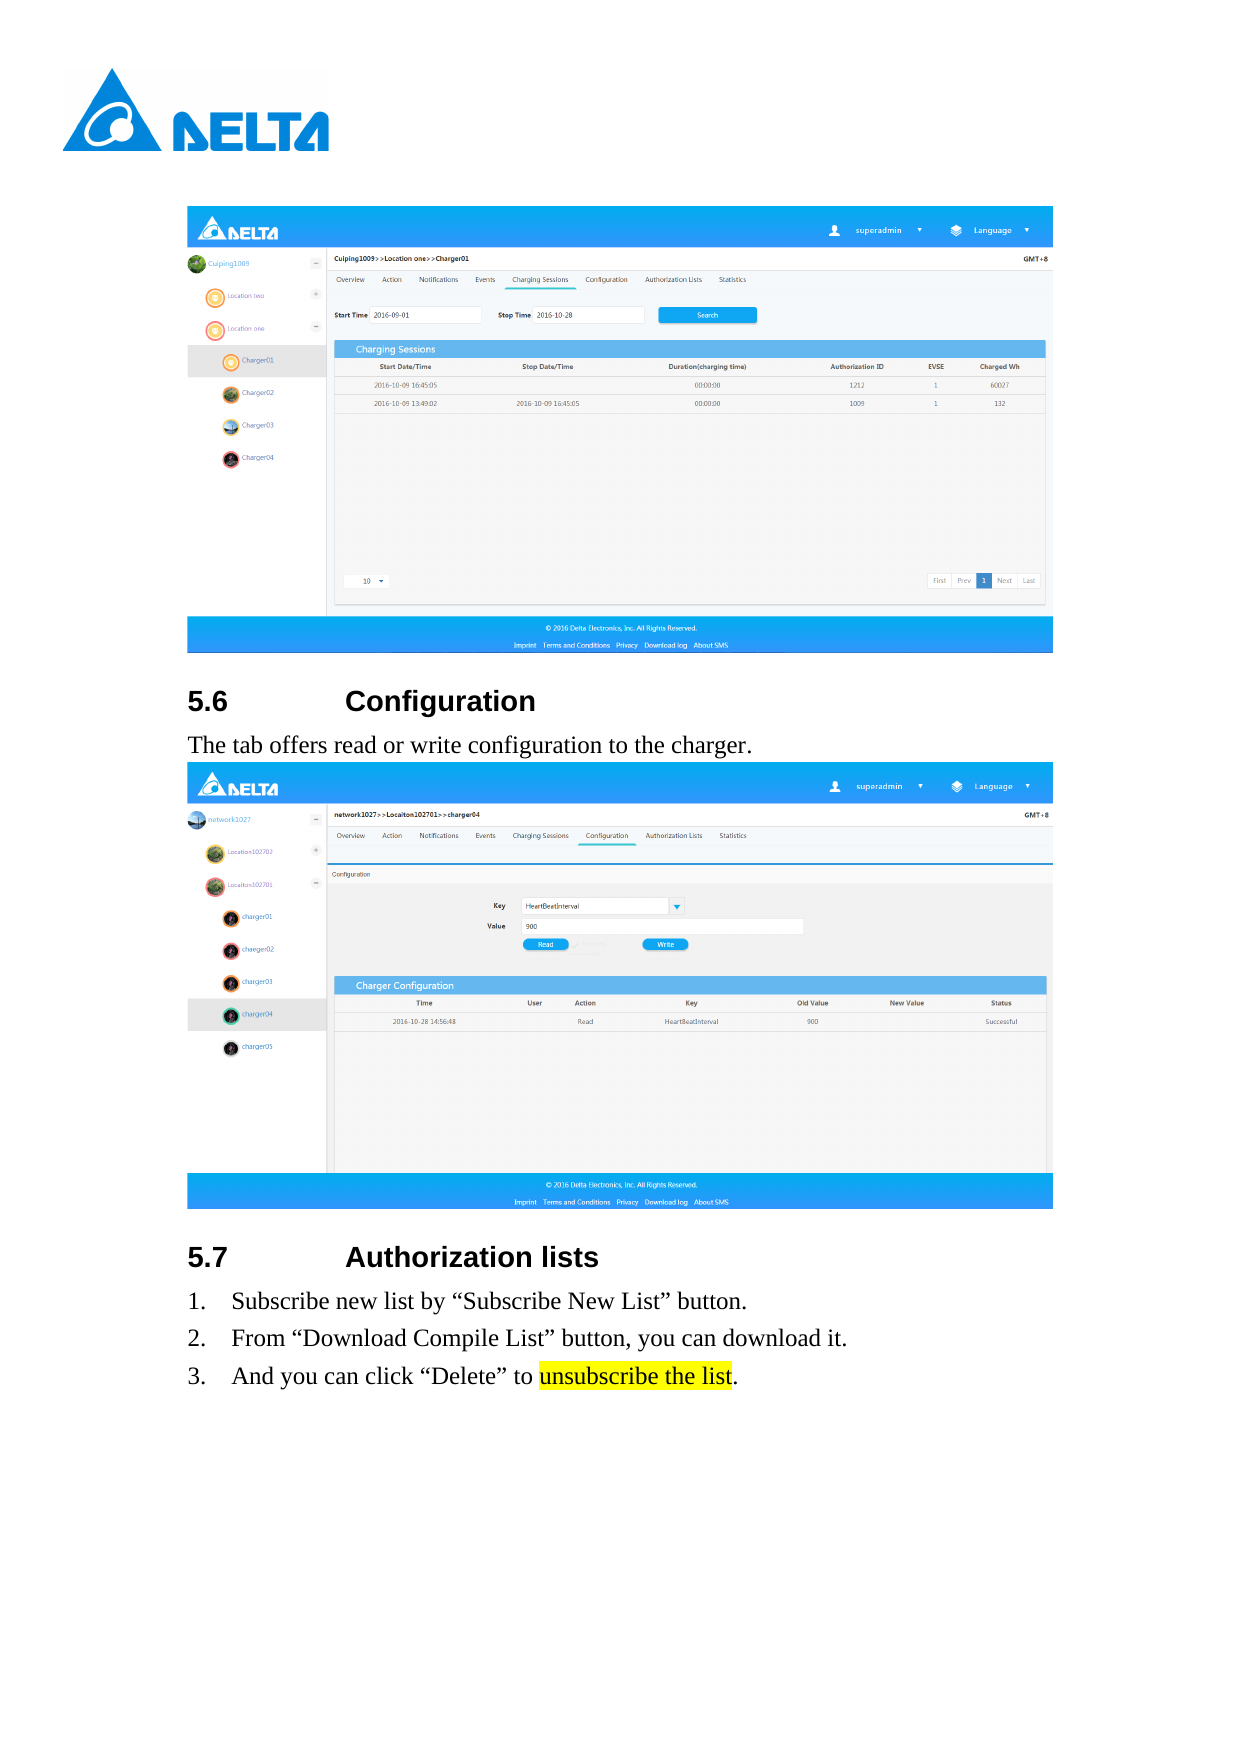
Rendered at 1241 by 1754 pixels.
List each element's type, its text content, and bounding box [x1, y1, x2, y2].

list And you can click “Delete” to unsubscribe the list. [187, 1357, 1053, 1394]
list From “Download Compile List” button, you can download it. [187, 1319, 1053, 1357]
text The tab offers read or write configuration to the charger. [187, 725, 1053, 762]
subtitle Configuration [187, 682, 1053, 719]
picture [187, 626, 1053, 653]
subtitle Authorization lists [187, 1238, 1053, 1275]
list Subscribe new list by “Subscribe New List” button. [187, 1282, 1053, 1319]
picture [62, 68, 329, 151]
picture [187, 218, 1053, 616]
picture [187, 773, 1053, 1172]
picture [187, 1183, 1053, 1209]
